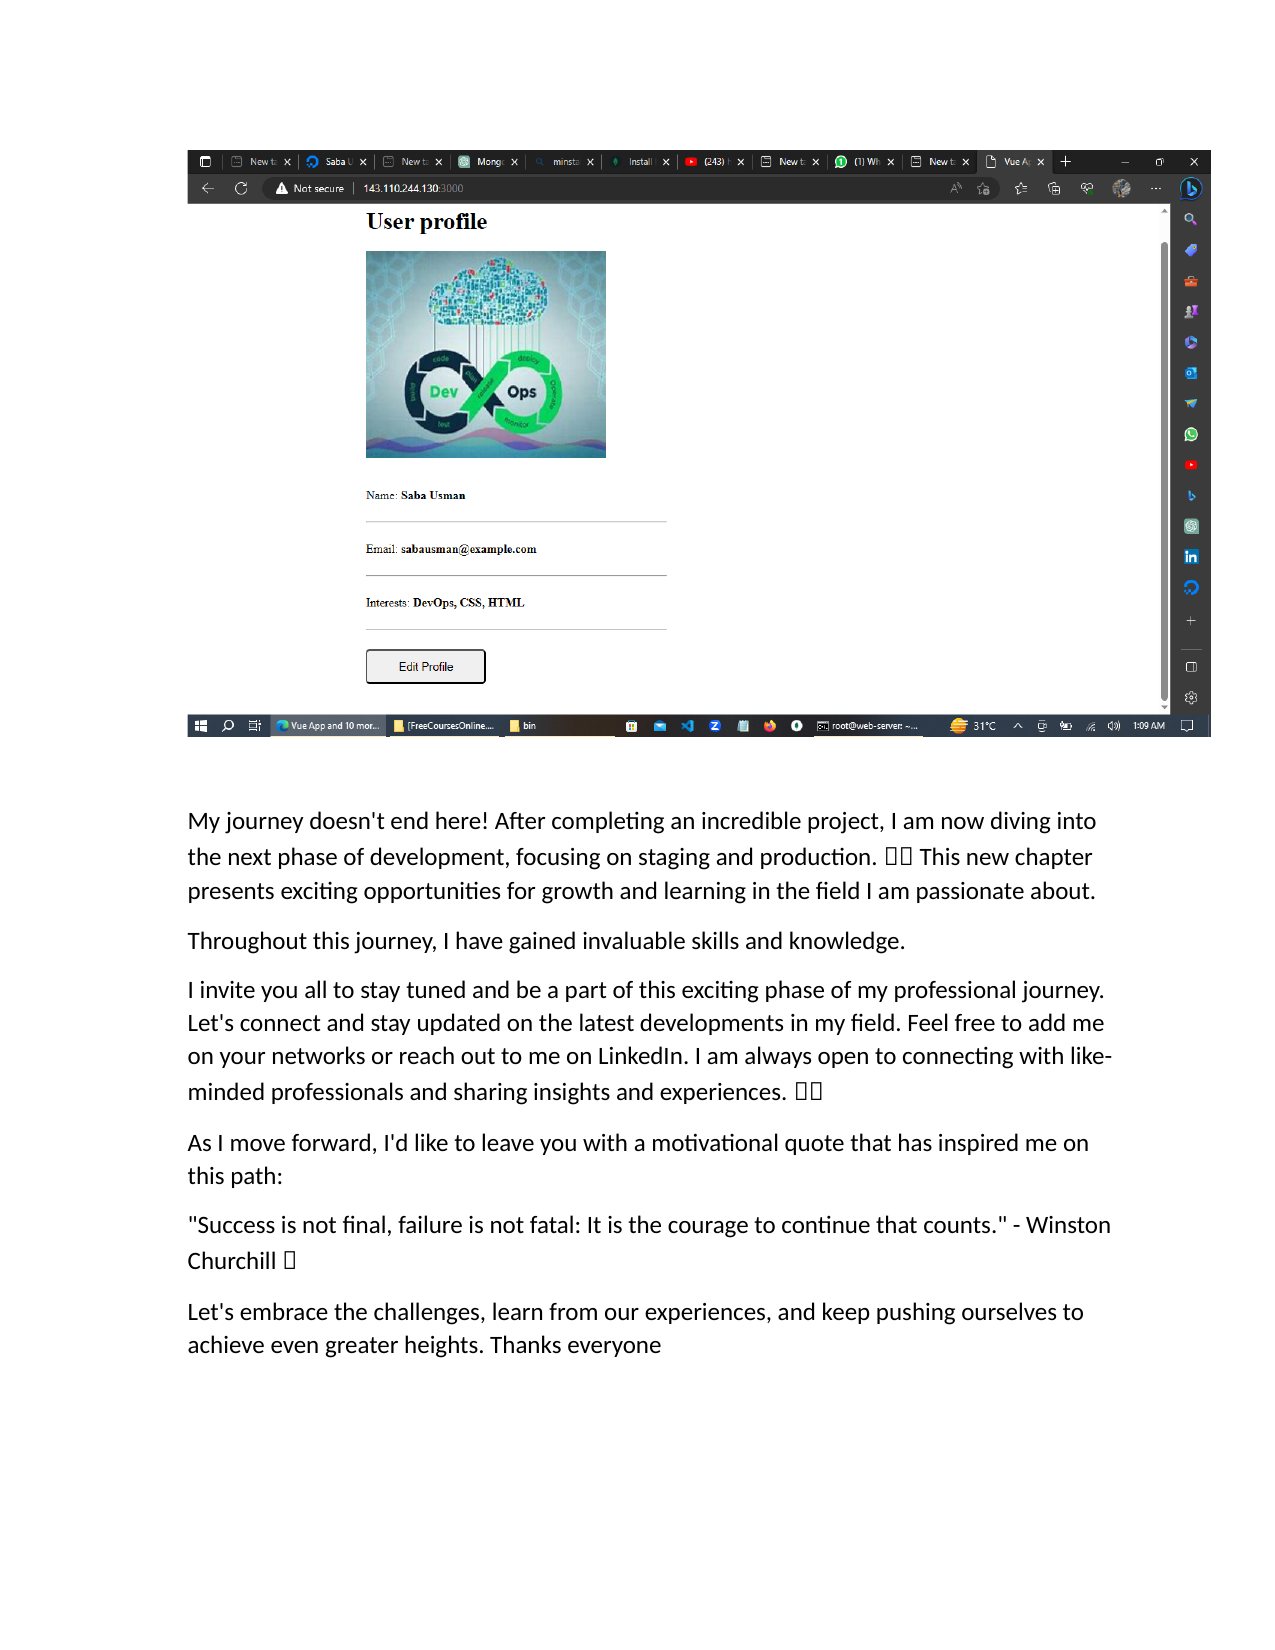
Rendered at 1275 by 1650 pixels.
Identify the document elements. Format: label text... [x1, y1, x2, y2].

picture [187, 150, 1211, 737]
text My journey doesn't end here! After completing an incredible project, I am now diving into the next phase of development, focusing on staging and production. 🎯💼 This new chapter presents exciting opportunities for growth and learning in the field I am passionate about. [187, 806, 1125, 906]
text As I move forward, I'd like to leave you with a motivational quote that has inspired me on this path: [187, 1127, 1125, 1190]
text Let's embrace the challenges, learn from our experiences, and keep pushing ourselves to achieve even greater heights. Thanks everyone [187, 1296, 1125, 1359]
text "Success is not final, failure is not fatal: It is the courage to continue that counts." - Winston Churchill 💫 [187, 1209, 1125, 1277]
text I invite you all to stay tuned and be a part of this exciting phase of my professional journey. Let's connect and stay updated on the latest developments in my field. Feel free to add me on your networks or reach out to me on LinkedIn. I am always open to connecting with like-minded professionals and sharing insights and experiences. 🤝🌐 [187, 974, 1125, 1107]
text Throughout this journey, I have gained invaluable skills and knowledge. [187, 925, 1125, 955]
